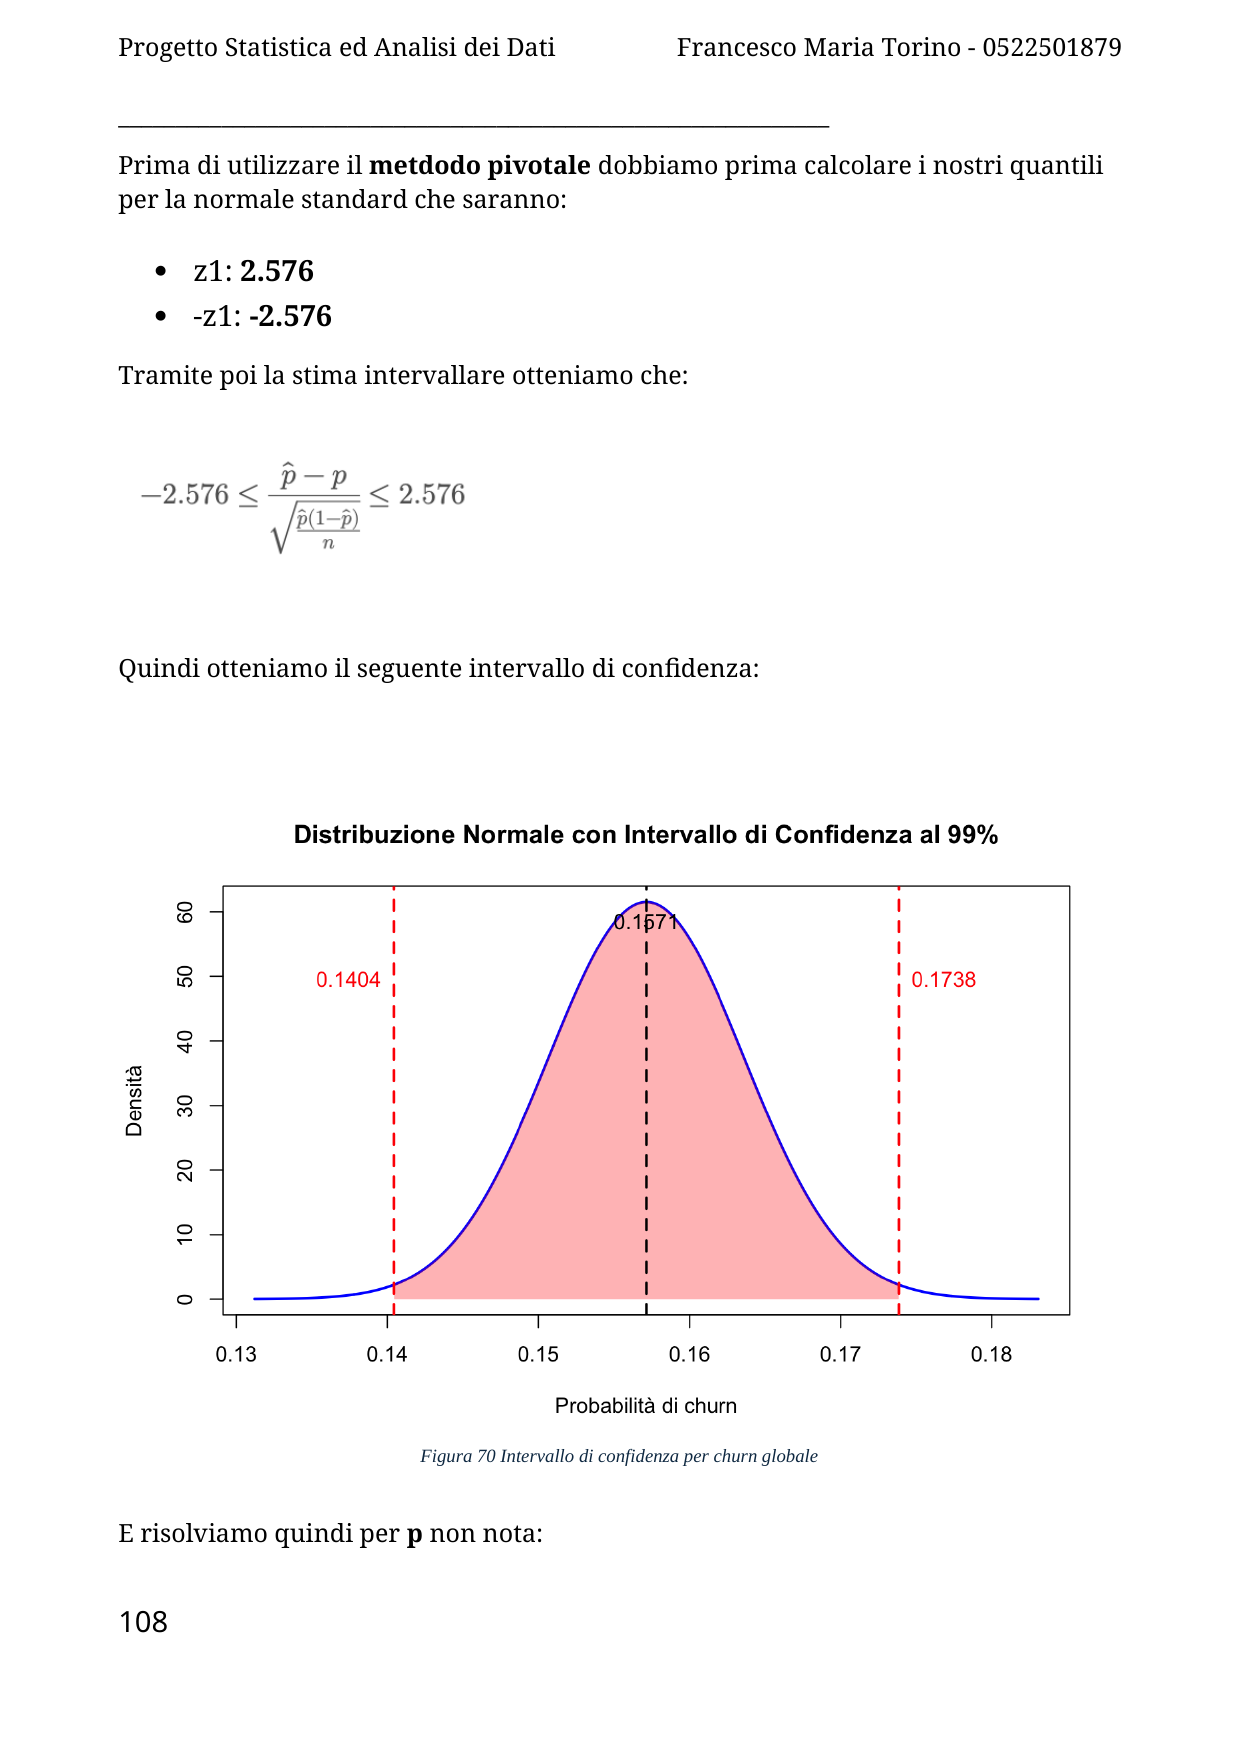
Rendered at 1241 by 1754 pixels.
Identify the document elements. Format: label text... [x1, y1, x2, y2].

text E risolviamo quindi per p non nota: [118, 1516, 1122, 1550]
picture [118, 781, 1123, 1445]
text Quindi otteniamo il seguente intervallo di confidenza: [118, 650, 1122, 684]
text Prima di utilizzare il metdodo pivotale dobbiamo prima calcolare i nostri quantili per la normale standard che saranno: [118, 148, 1122, 216]
picture [118, 425, 502, 582]
text Tramite poi la stima intervallare otteniamo che: [118, 358, 1122, 392]
list z1: 2.576 [156, 250, 1122, 289]
list -z1: -2.576 [156, 295, 1122, 335]
